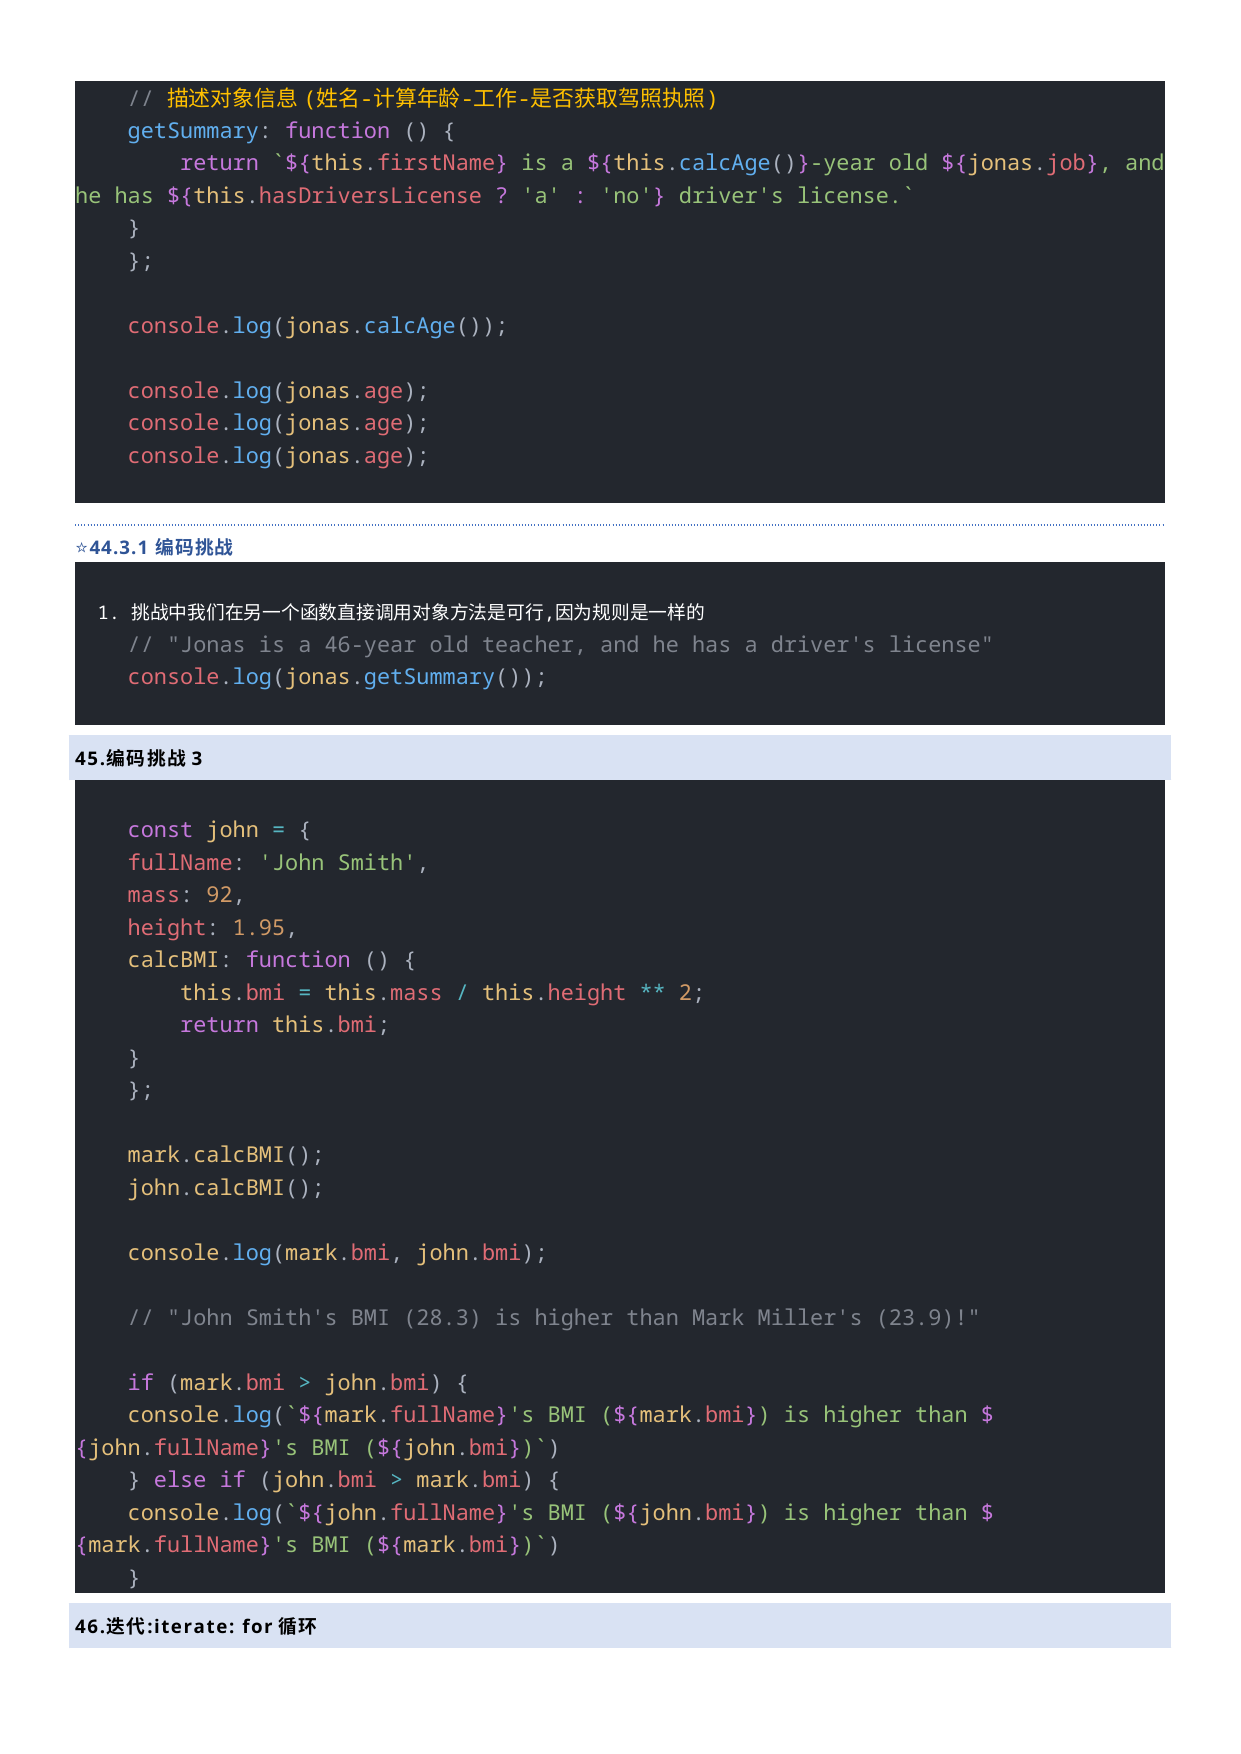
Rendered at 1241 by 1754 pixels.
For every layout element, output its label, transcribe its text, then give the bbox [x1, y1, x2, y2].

text } else if (john.bmi > mark.bmi) { [75, 1463, 1165, 1495]
text console.log(`${mark.fullName}'s BMI (${mark.bmi}) is higher than ${john.fullName}'s BMI (${john.bmi})`) [75, 1398, 1165, 1463]
text // 描述对象信息 (姓名-计算年龄-工作-是否获取驾照执照) [75, 81, 1165, 113]
text } [75, 1040, 1165, 1073]
text }; [75, 243, 1165, 276]
text // "John Smith's BMI (28.3) is higher than Mark Miller's (23.9)!" [75, 1300, 1165, 1333]
text const john = { [75, 813, 1165, 845]
text }; [75, 1073, 1165, 1105]
text console.log(jonas.getSummary()); [75, 660, 1165, 692]
text 1. 挑战中我们在另一个函数直接调用对象方法是可行,因为规则是一样的 [75, 595, 1165, 627]
subtitle 45.编码挑战3 [75, 741, 1165, 774]
text console.log(jonas.calcAge()); [75, 308, 1165, 341]
text this.bmi = this.mass / this.height ** 2; [75, 975, 1165, 1008]
text if (mark.bmi > john.bmi) { [75, 1365, 1165, 1398]
subtitle ⭐44.3.1 编码挑战 [75, 524, 1165, 562]
text console.log(jonas.age); [75, 438, 1165, 471]
text console.log(`${john.fullName}'s BMI (${john.bmi}) is higher than ${mark.fullName}'s BMI (${mark.bmi})`) [75, 1495, 1165, 1560]
text calcBMI: function () { [75, 943, 1165, 975]
text console.log(jonas.age); [75, 406, 1165, 438]
text mark.calcBMI(); [75, 1138, 1165, 1170]
text fullName: 'John Smith', [75, 845, 1165, 878]
text return `${this.firstName} is a ${this.calcAge()}-year old ${jonas.job}, and he has ${this.hasDriversLicense ? 'a' : 'no'} driver's license.` [75, 146, 1165, 211]
text // "Jonas is a 46-year old teacher, and he has a driver's license" [75, 627, 1165, 660]
subtitle 46.迭代:iterate: for循环 [75, 1609, 1165, 1642]
text console.log(jonas.age); [75, 373, 1165, 406]
text console.log(mark.bmi, john.bmi); [75, 1235, 1165, 1268]
text } [75, 211, 1165, 243]
text mass: 92, [75, 878, 1165, 910]
text getSummary: function () { [75, 113, 1165, 146]
text } [75, 1560, 1165, 1593]
text return this.bmi; [75, 1008, 1165, 1040]
text john.calcBMI(); [75, 1170, 1165, 1203]
text height: 1.95, [75, 910, 1165, 943]
